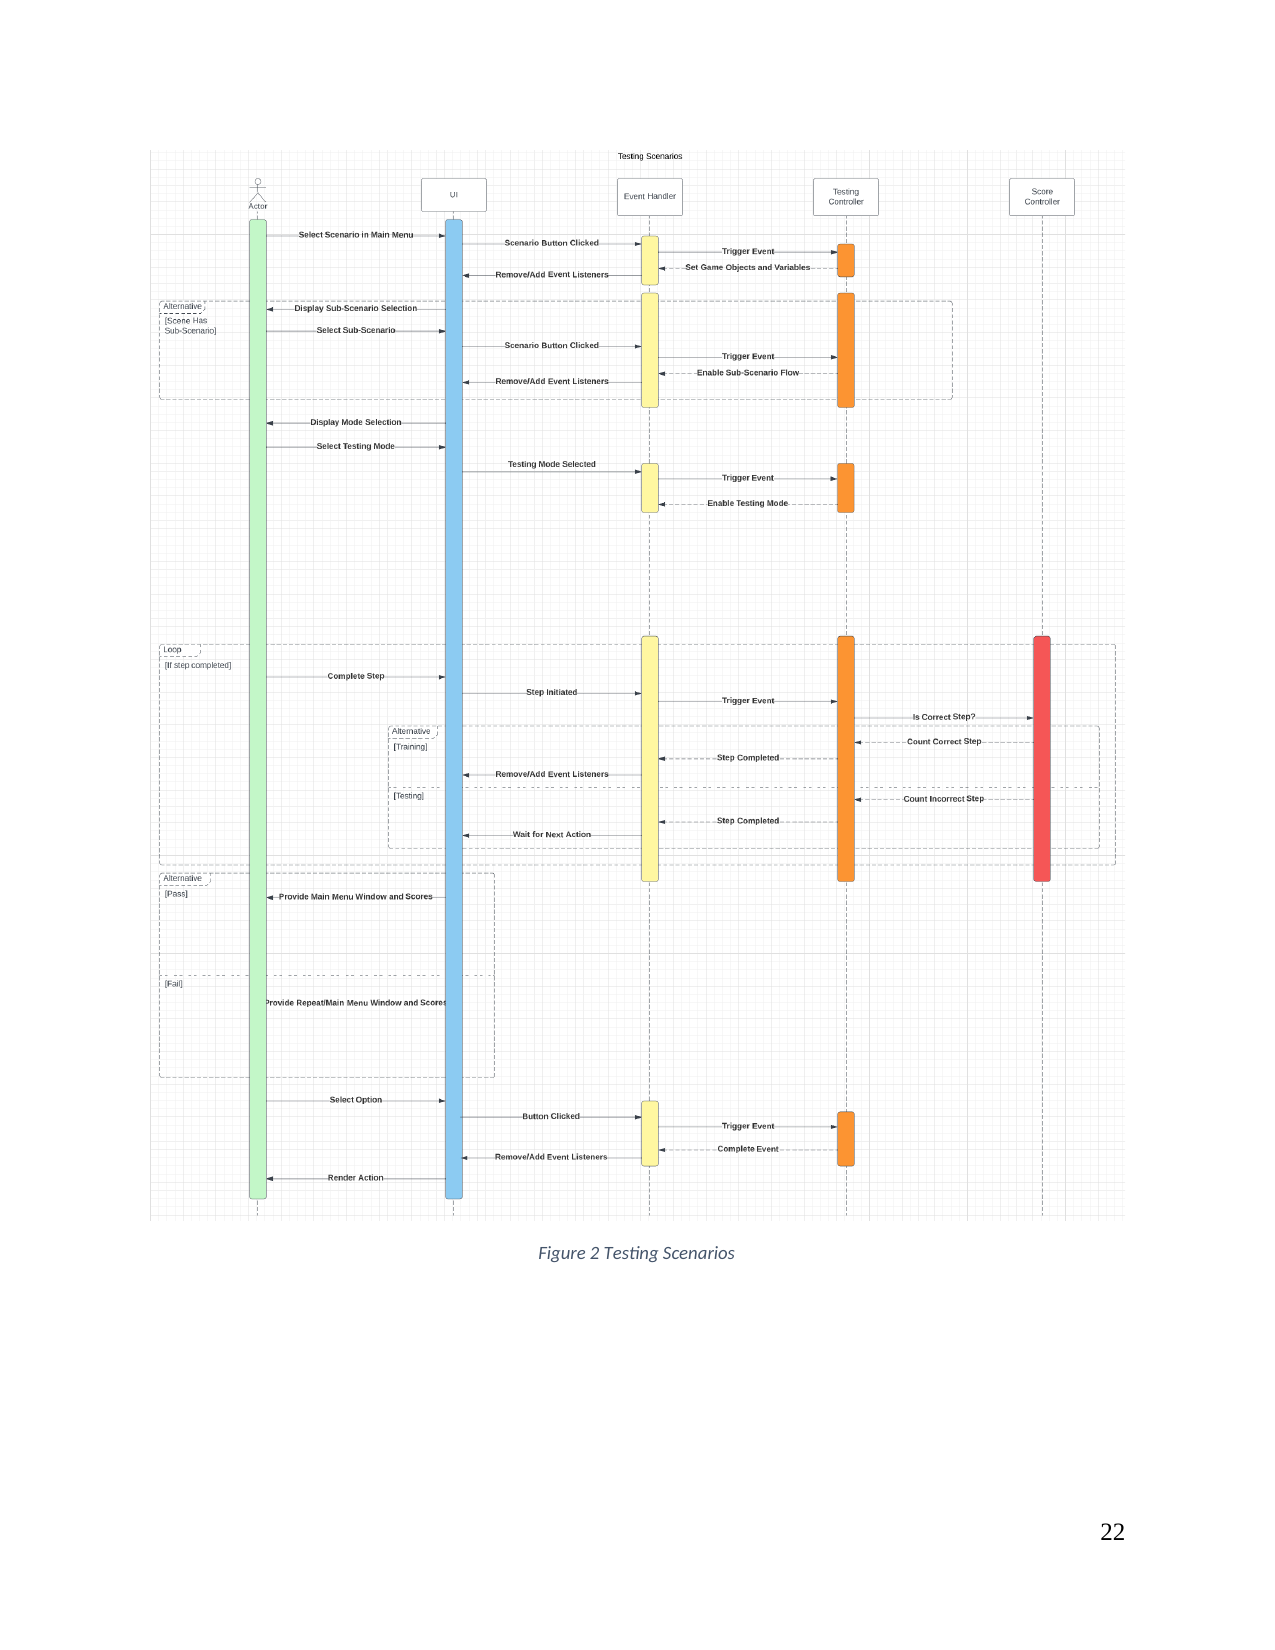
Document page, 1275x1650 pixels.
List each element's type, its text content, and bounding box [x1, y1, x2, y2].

text Figure 2 Testing Scenarios [150, 1242, 1125, 1264]
picture [150, 150, 1125, 1221]
